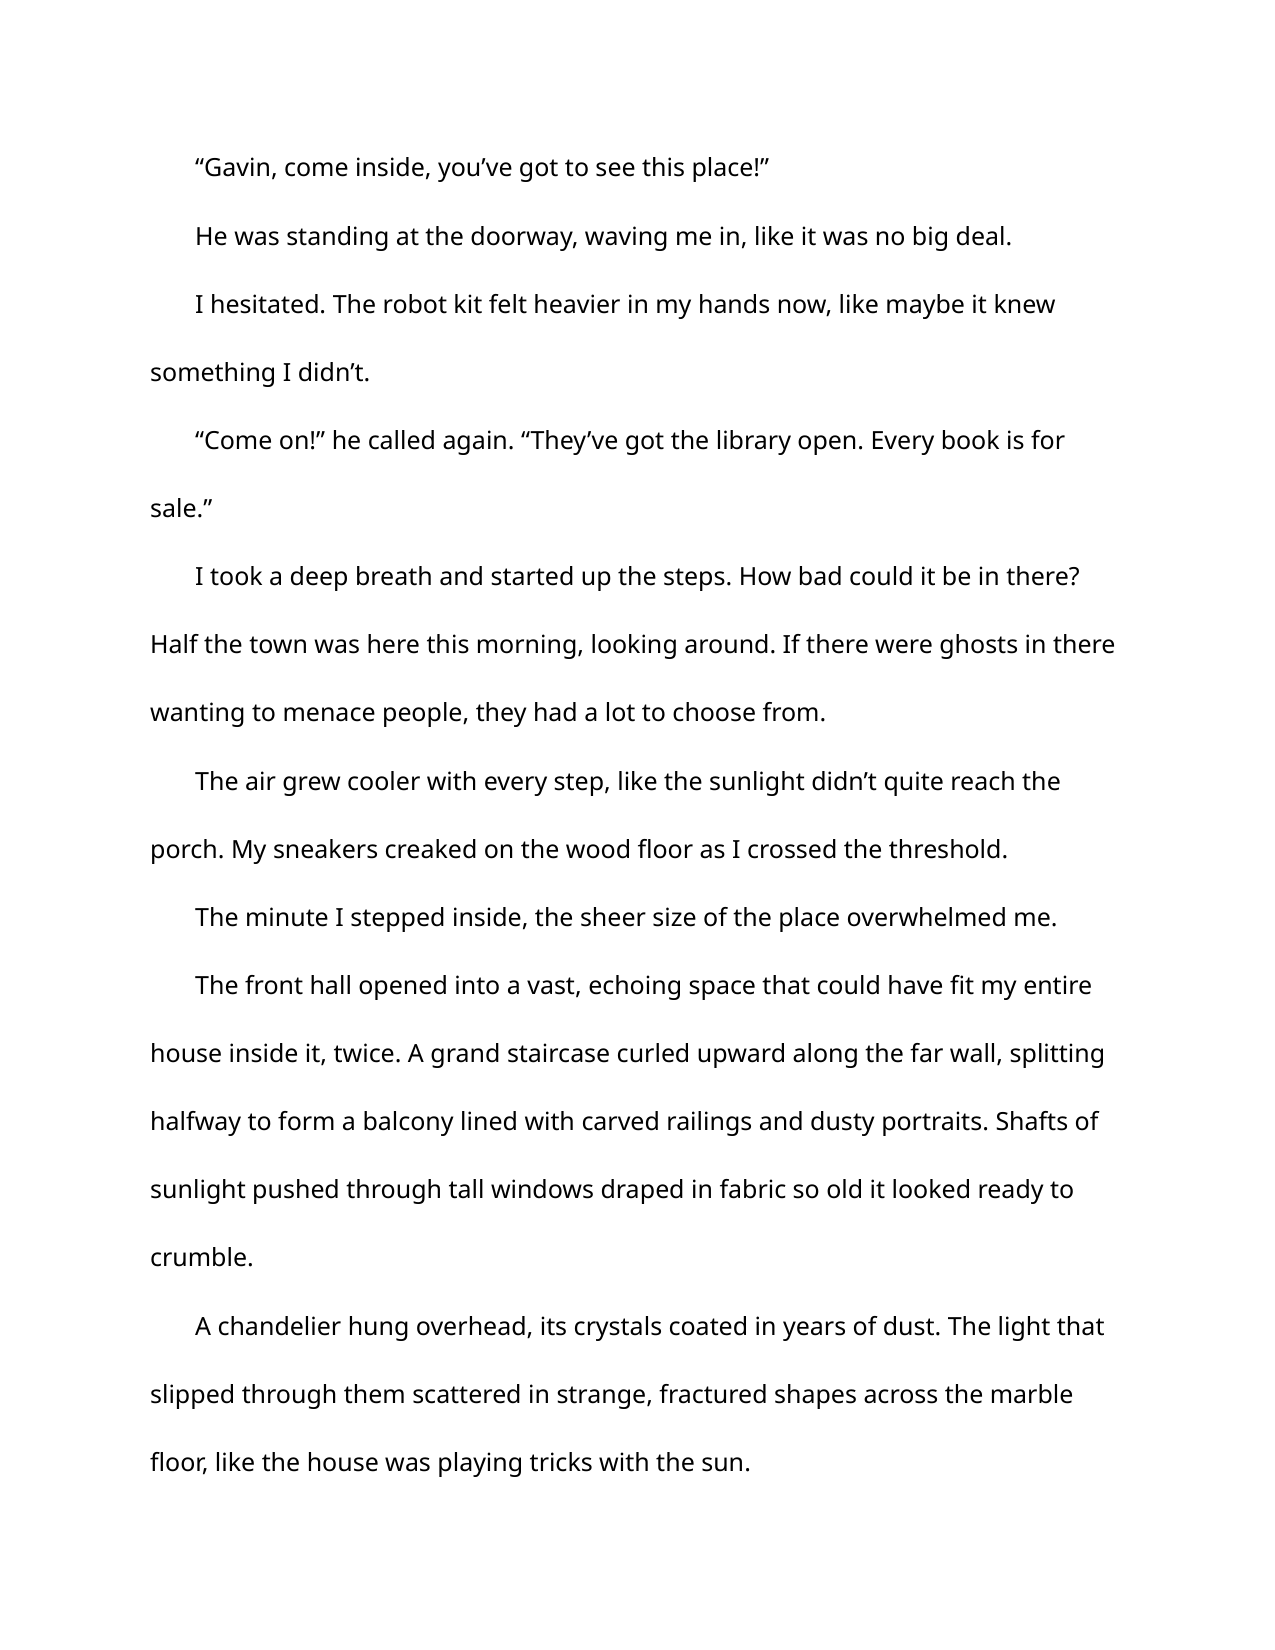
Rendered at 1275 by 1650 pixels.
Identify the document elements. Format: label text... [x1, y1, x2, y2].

text I hesitated. The robot kit felt heavier in my hands now, like maybe it knew something I didn’t. [150, 286, 1125, 388]
text He was standing at the doorway, waving me in, like it was no big deal. [150, 218, 1125, 252]
text The front hall opened into a vast, echoing space that could have fit my entire house inside it, twice. A grand staircase curled upward along the far wall, splitting halfway to form a balcony lined with carved railings and dusty portraits. Shafts of sunlight pushed through tall windows draped in fabric so old it looked ready to crumble. [150, 967, 1125, 1274]
text The minute I stepped inside, the sheer size of the place overwhelmed me. [150, 899, 1125, 933]
text I took a deep breath and started up the steps. How bad could it be in there? Half the town was here this morning, looking around. If there were ghosts in there wanting to menace people, they had a lot to choose from. [150, 559, 1125, 729]
text “Come on!” he called again. “They’ve got the library open. Every book is for sale.” [150, 422, 1125, 525]
text “Gavin, come inside, you’ve got to see this place!” [150, 150, 1125, 184]
text The air grew cooler with every step, like the sunlight didn’t quite reach the porch. My sneakers creaked on the wood floor as I crossed the threshold. [150, 763, 1125, 865]
text A chandelier hung overhead, its crystals coated in years of dust. The light that slipped through them scattered in strange, fractured shapes across the marble floor, like the house was playing tricks with the sun. [150, 1308, 1125, 1478]
